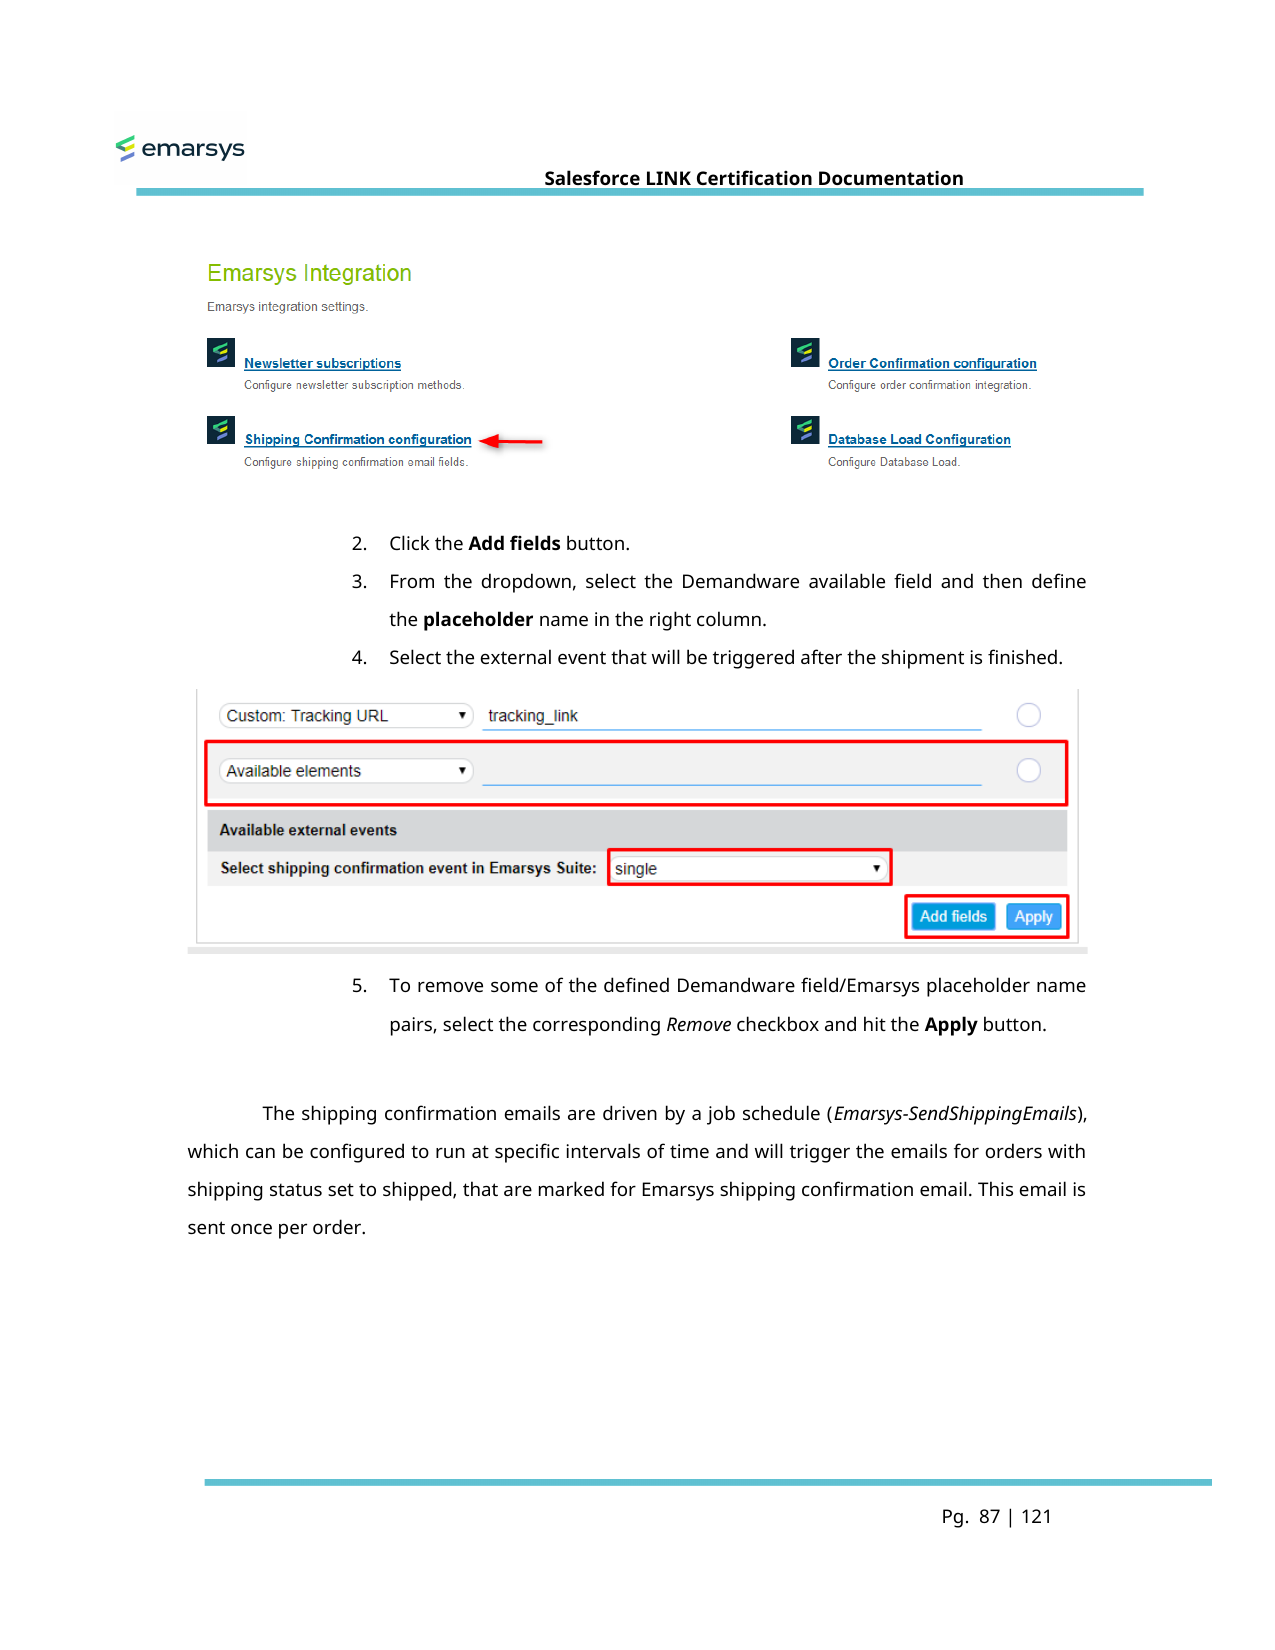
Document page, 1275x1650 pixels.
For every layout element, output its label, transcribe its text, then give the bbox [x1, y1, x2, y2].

picture [187, 243, 1088, 511]
picture [113, 111, 247, 185]
picture [136, 188, 1144, 196]
text The shipping confirmation emails are driven by a job schedule (Emarsys-SendShippingEmails), which can be configured to run at specific intervals of time and will trigger the emails for orders with shipping status set to shipped, that are marked for Emarsys shipping confirmation email. This email is sent once per order. [187, 1149, 1087, 1240]
picture [187, 689, 1088, 954]
list To remove some of the defined Demandware field/Emarsys placeholder name pairs, select the corresponding Remove checkbox and hit the Apply button. [352, 998, 1087, 1037]
list From the dropdown, select the Demandware available field and then define the placeholder name in the right column. [352, 568, 1087, 632]
list Select the external event that will be triggered after the shipment is finished. [352, 644, 1087, 670]
text The shipping confirmation emails are driven by a job schedule (Emarsys-SendShippingEmails), which can be configured to run at specific intervals of time and will trigger the emails for orders with shipping status set to shipped, that are marked for Emarsys shipping confirmation email. This email is sent once per order. [187, 1100, 1087, 1148]
list Click the Add fields button. [352, 530, 1087, 555]
picture [204, 1479, 1212, 1486]
